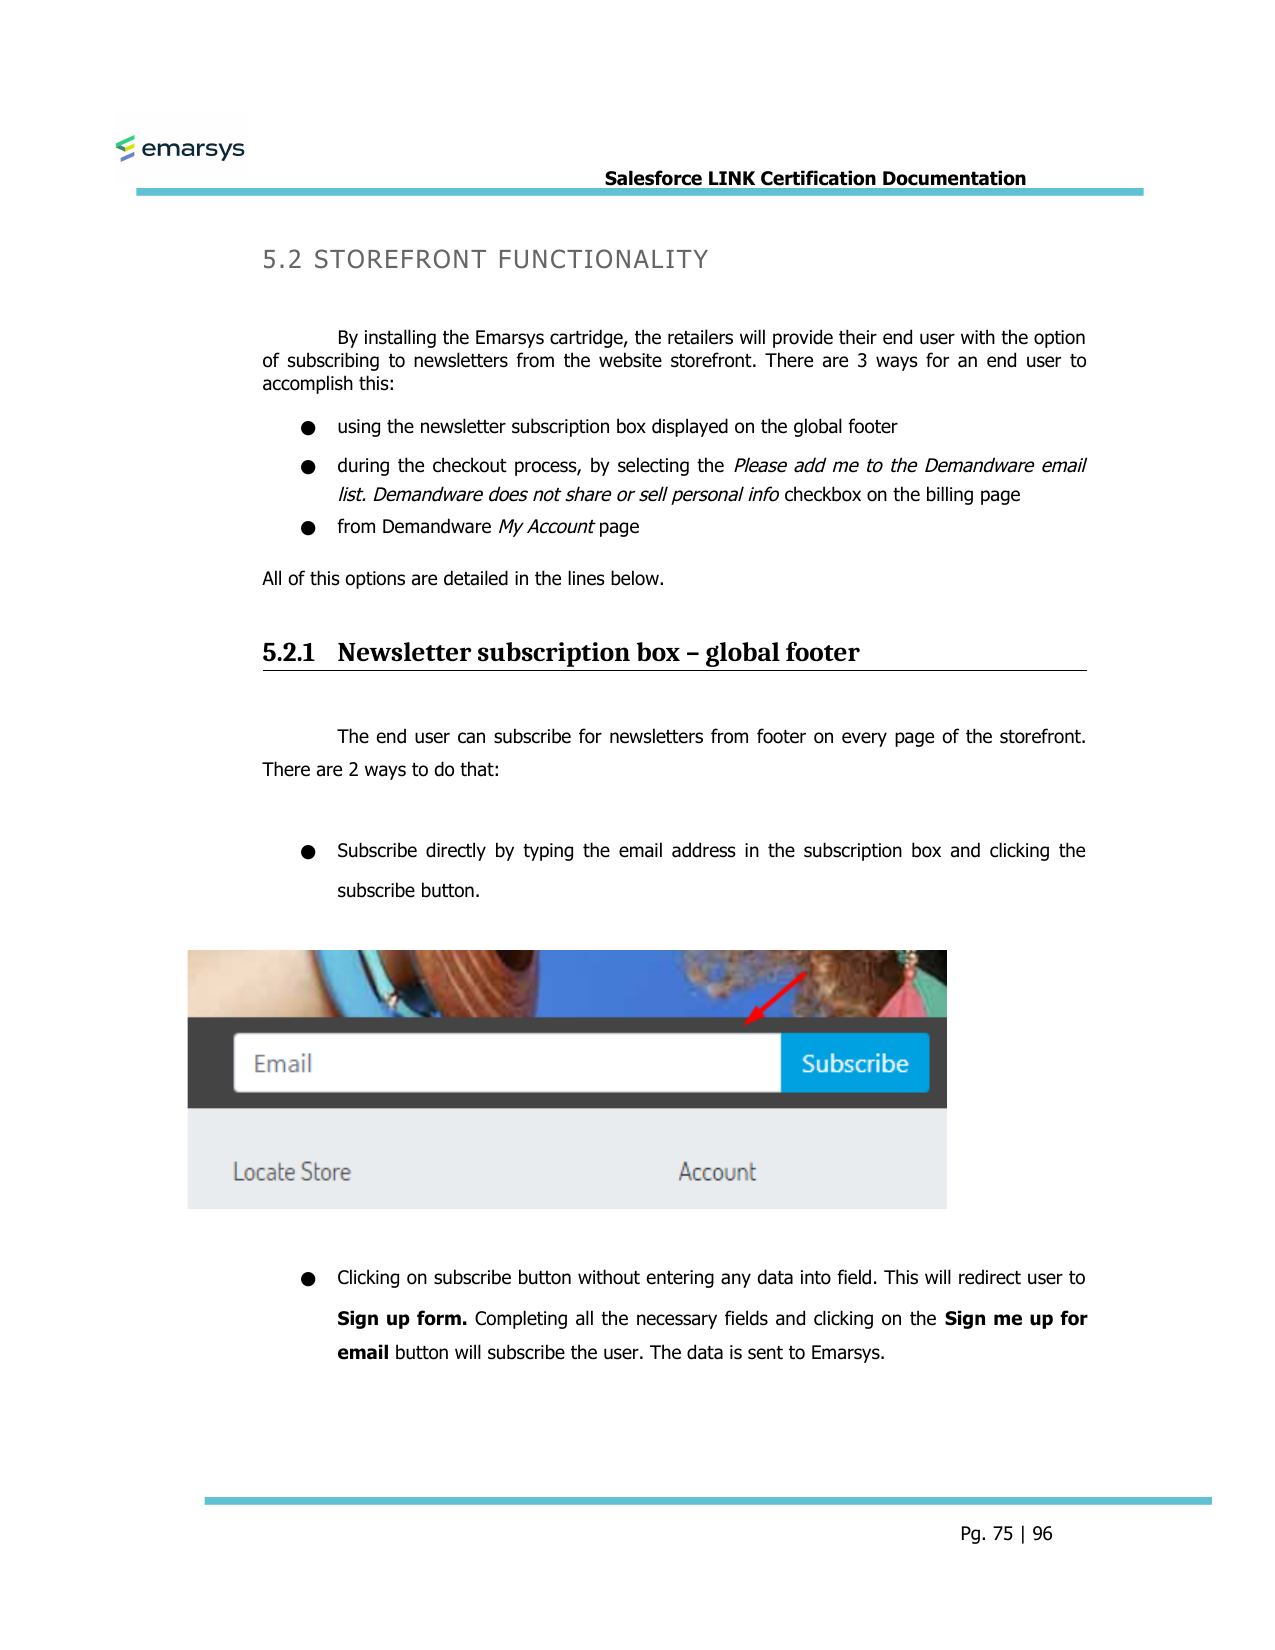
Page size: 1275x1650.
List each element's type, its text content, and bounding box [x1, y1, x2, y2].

list from Demandware My Account page [300, 506, 1087, 544]
list using the newsletter subscription box displayed on the global footer [300, 406, 1087, 445]
text By installing the Emarsys cartridge, the retailers will provide their end user with the option of subscribing to newsletters from the website storefront. There are 3 ways for an end user to accomplish this: [262, 326, 1087, 394]
text The end user can subscribe for newsletters from footer on every page of the storefront. There are 2 ways to do that: [262, 724, 1087, 781]
picture [204, 1497, 1212, 1505]
picture [136, 188, 1144, 196]
list Clicking on subscribe button without entering any data into field. This will redirect user to Sign up form. Completing all the necessary fields and clicking on the Sign me up for email button will subscribe the user. The data is sent to Emarsys. [300, 1257, 1087, 1363]
text All of this options are detailed in the lines below. [187, 567, 1087, 589]
picture [187, 950, 947, 1209]
subtitle Storefront functionality [262, 243, 1087, 273]
list during the checkout process, by selecting the Please add me to the Demandware email list. Demandware does not share or sell personal info checkbox on the billing page [300, 445, 1087, 506]
picture [113, 111, 247, 185]
subtitle Newsletter subscription box – global footer [262, 637, 1087, 671]
list Subscribe directly by typing the email address in the subscription box and clicking the subscribe button. [300, 829, 1087, 902]
